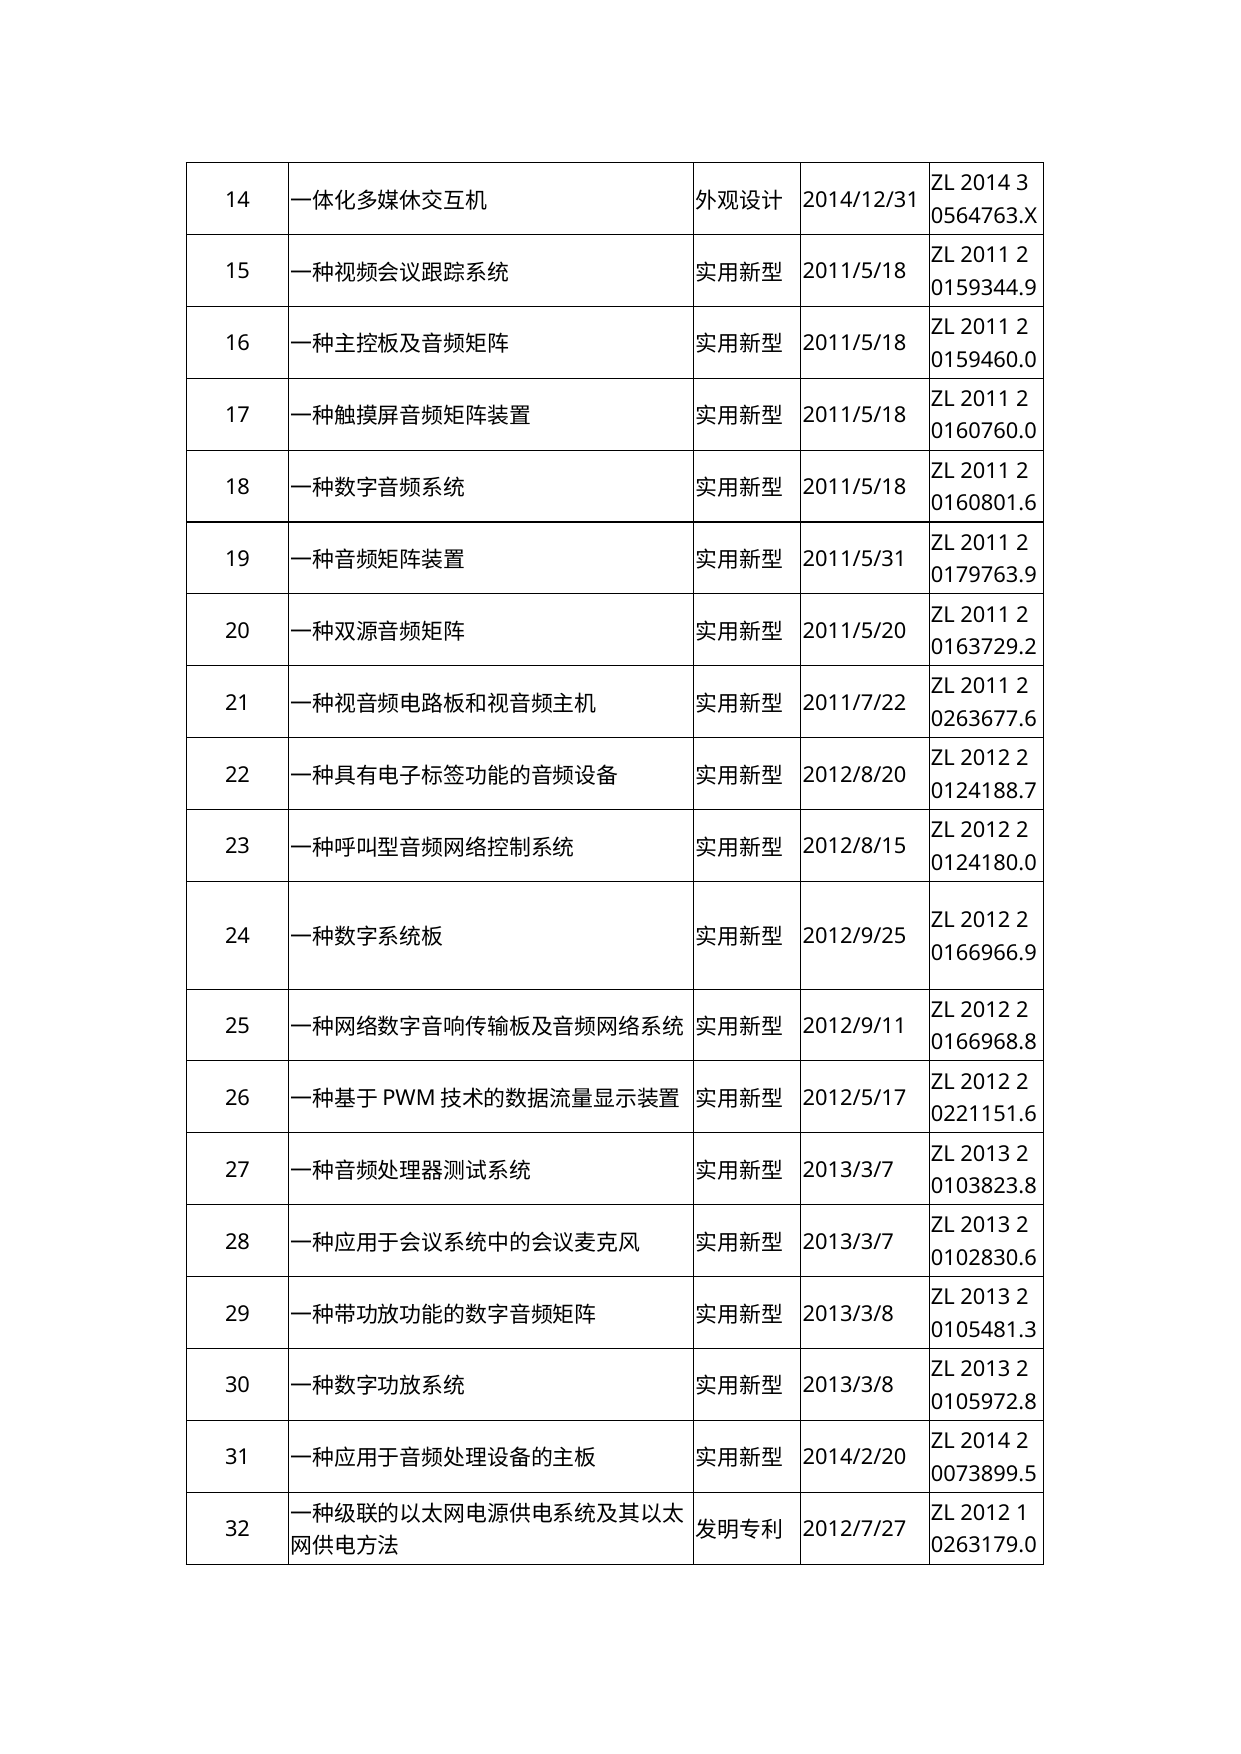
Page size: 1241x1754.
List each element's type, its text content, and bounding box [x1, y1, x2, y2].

table_cell ZL 2013 2 0103823.8 [930, 1133, 1043, 1204]
table_cell 2013/3/8 [801, 1349, 929, 1420]
table_cell ZL 2012 2 0124180.0 [930, 810, 1043, 881]
table_cell 实用新型 [694, 379, 800, 449]
table_cell ZL 2014 3 0564763.X [930, 163, 1043, 234]
table_cell 一种具有电子标签功能的音频设备 [289, 738, 693, 809]
table_cell 实用新型 [694, 738, 800, 809]
table_cell 实用新型 [694, 235, 800, 306]
table_cell 2012/8/20 [801, 738, 929, 809]
table_cell 实用新型 [694, 1061, 800, 1132]
table_cell 实用新型 [694, 1349, 800, 1420]
table_cell 17 [187, 379, 288, 449]
table_cell 一种视音频电路板和视音频主机 [289, 666, 693, 737]
table_cell 一体化多媒休交互机 [289, 163, 693, 234]
table_cell 2011/5/31 [801, 523, 929, 593]
table_cell 2011/5/18 [801, 451, 929, 521]
table_cell 一种双源音频矩阵 [289, 594, 693, 665]
table_cell 一种视频会议跟踪系统 [289, 235, 693, 306]
table_cell ZL 2011 2 0160760.0 [930, 379, 1043, 449]
table_cell 2013/3/7 [801, 1133, 929, 1204]
table_cell 实用新型 [694, 1133, 800, 1204]
table_cell 29 [187, 1277, 288, 1348]
table_cell 一种呼叫型音频网络控制系统 [289, 810, 693, 881]
table_cell 实用新型 [694, 1277, 800, 1348]
table_cell 一种音频矩阵装置 [289, 523, 693, 593]
table_cell 一种数字音频系统 [289, 451, 693, 521]
table_cell ZL 2013 2 0102830.6 [930, 1205, 1043, 1276]
table_cell ZL 2013 2 0105972.8 [930, 1349, 1043, 1420]
table_cell ZL 2011 2 0179763.9 [930, 523, 1043, 593]
table_cell ZL 2012 2 0166966.9 [930, 882, 1043, 988]
table_cell ZL 2011 2 0163729.2 [930, 594, 1043, 665]
table_cell 25 [187, 990, 288, 1060]
table_cell 一种网络数字音响传输板及音频网络系统 [289, 990, 693, 1060]
table_cell 实用新型 [694, 882, 800, 988]
table_cell ZL 2013 2 0105481.3 [930, 1277, 1043, 1348]
table_cell 2011/5/20 [801, 594, 929, 665]
table_cell 实用新型 [694, 990, 800, 1060]
table_cell 21 [187, 666, 288, 737]
table_cell 32 [187, 1493, 288, 1563]
table_cell ZL 2011 2 0263677.6 [930, 666, 1043, 737]
table_cell 27 [187, 1133, 288, 1204]
table_cell 24 [187, 882, 288, 988]
table_cell 15 [187, 235, 288, 306]
table_cell ZL 2012 2 0166968.8 [930, 990, 1043, 1060]
table_cell 一种带功放功能的数字音频矩阵 [289, 1277, 693, 1348]
table_cell ZL 2012 1 0263179.0 [930, 1493, 1043, 1563]
table_cell 一种应用于会议系统中的会议麦克风 [289, 1205, 693, 1276]
table_cell 一种数字功放系统 [289, 1349, 693, 1420]
table_cell 实用新型 [694, 1205, 800, 1276]
table_cell 实用新型 [694, 594, 800, 665]
table_cell 26 [187, 1061, 288, 1132]
table_cell 一种主控板及音频矩阵 [289, 307, 693, 378]
table_cell 2011/5/18 [801, 307, 929, 378]
table_cell 2012/5/17 [801, 1061, 929, 1132]
table_cell 一种触摸屏音频矩阵装置 [289, 379, 693, 449]
table_cell 2012/9/25 [801, 882, 929, 988]
table_cell 一种音频处理器测试系统 [289, 1133, 693, 1204]
table_cell 23 [187, 810, 288, 881]
table_cell 2013/3/7 [801, 1205, 929, 1276]
table_cell 实用新型 [694, 307, 800, 378]
table_cell 一种应用于音频处理设备的主板 [289, 1421, 693, 1492]
table_cell 16 [187, 307, 288, 378]
table_cell 30 [187, 1349, 288, 1420]
table_cell 2011/5/18 [801, 235, 929, 306]
table_cell 一种级联的以太网电源供电系统及其以太网供电方法 [289, 1493, 693, 1563]
table_cell 14 [187, 163, 288, 234]
table_cell 22 [187, 738, 288, 809]
table_cell 一种数字系统板 [289, 882, 693, 988]
table_cell ZL 2011 2 0159460.0 [930, 307, 1043, 378]
table_cell 28 [187, 1205, 288, 1276]
table_cell 20 [187, 594, 288, 665]
table_cell 31 [187, 1421, 288, 1492]
table_cell 19 [187, 523, 288, 593]
table_cell 2014/2/20 [801, 1421, 929, 1492]
table_cell 实用新型 [694, 666, 800, 737]
table_cell 实用新型 [694, 1421, 800, 1492]
table_cell ZL 2014 2 0073899.5 [930, 1421, 1043, 1492]
table_cell ZL 2012 2 0221151.6 [930, 1061, 1043, 1132]
table_cell 2014/12/31 [801, 163, 929, 234]
table_cell 实用新型 [694, 451, 800, 521]
table_cell 2013/3/8 [801, 1277, 929, 1348]
table_cell 实用新型 [694, 523, 800, 593]
table_cell 2011/7/22 [801, 666, 929, 737]
table_cell 2012/7/27 [801, 1493, 929, 1563]
table_cell 18 [187, 451, 288, 521]
table_cell 2011/5/18 [801, 379, 929, 449]
table_cell 实用新型 [694, 810, 800, 881]
table_cell ZL 2012 2 0124188.7 [930, 738, 1043, 809]
table_cell 发明专利 [694, 1493, 800, 1563]
table_cell 一种基于PWM技术的数据流量显示装置 [289, 1061, 693, 1132]
table_cell 2012/8/15 [801, 810, 929, 881]
table_cell ZL 2011 2 0159344.9 [930, 235, 1043, 306]
table_cell ZL 2011 2 0160801.6 [930, 451, 1043, 521]
table_cell 外观设计 [694, 163, 800, 234]
table_cell 2012/9/11 [801, 990, 929, 1060]
